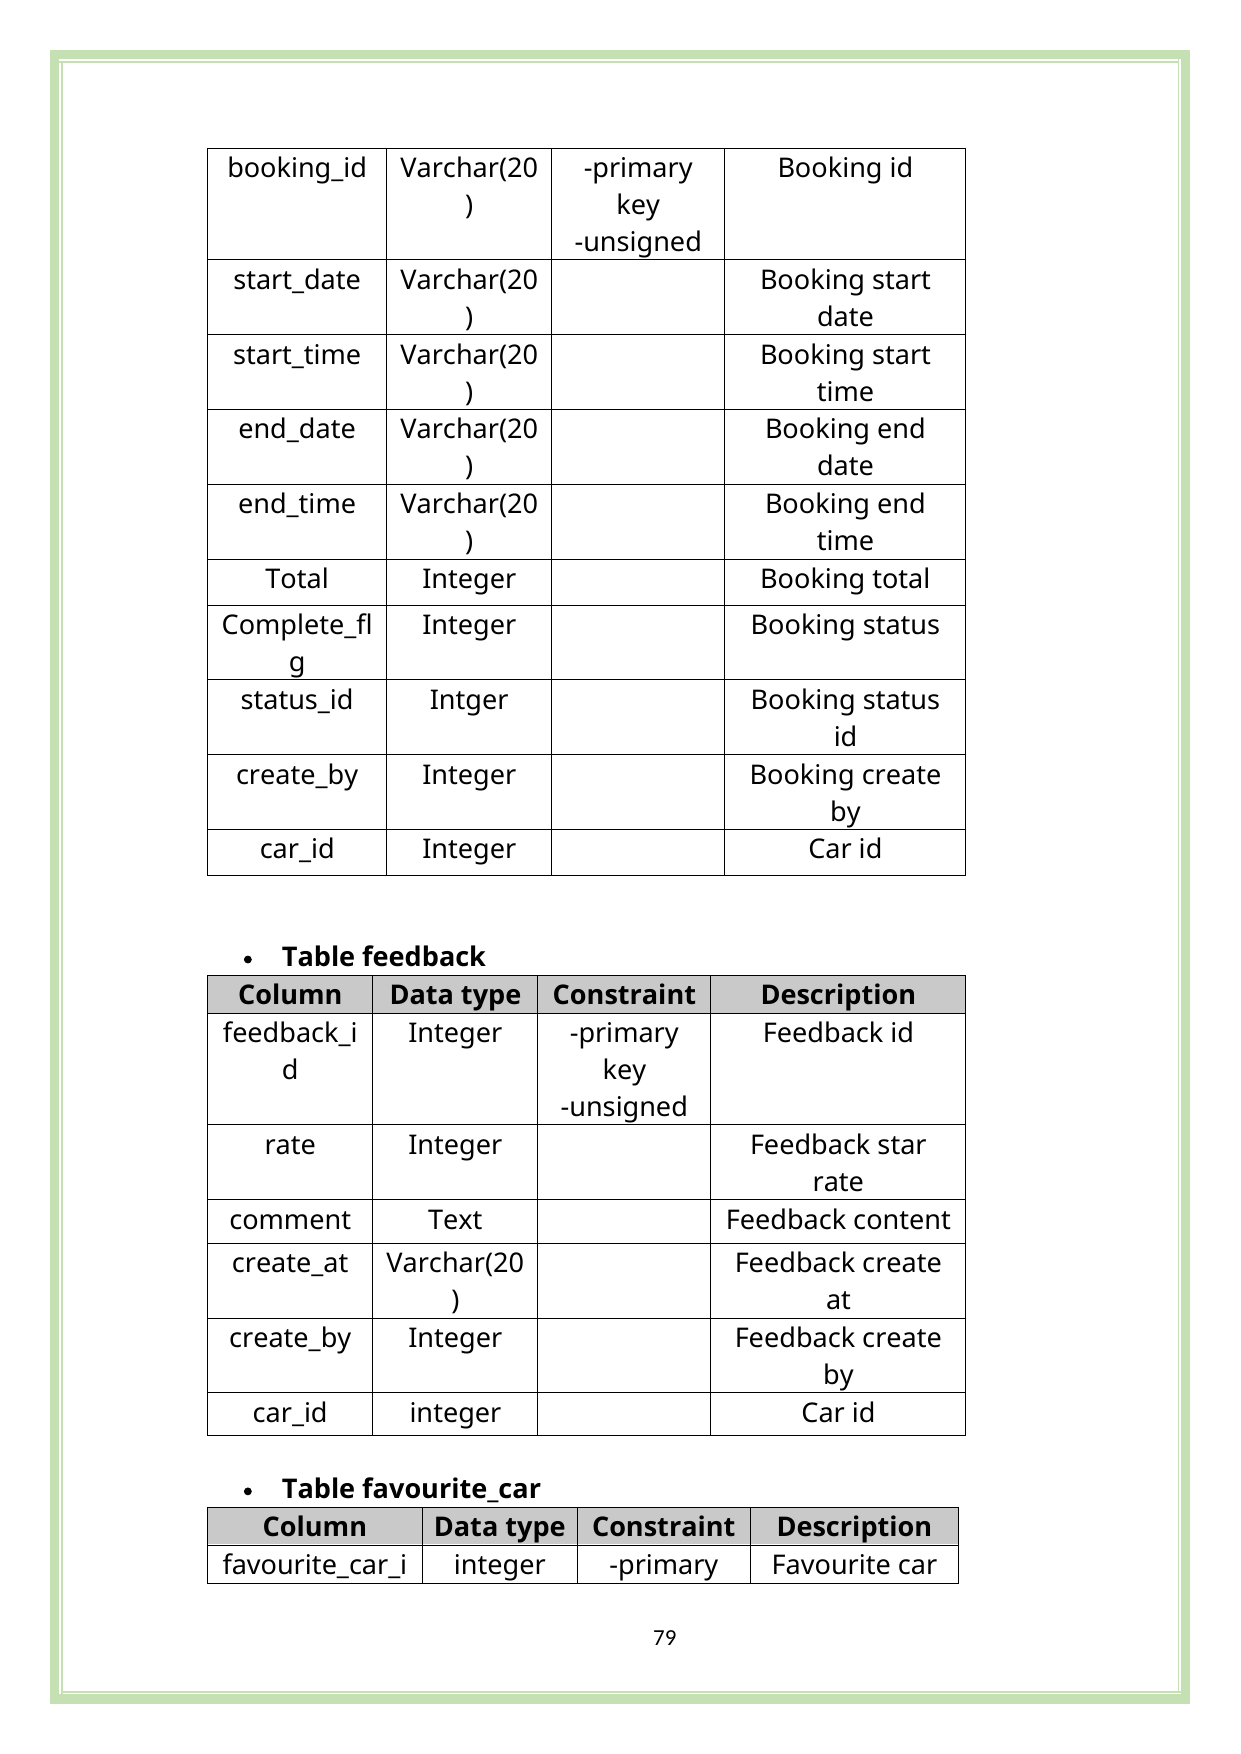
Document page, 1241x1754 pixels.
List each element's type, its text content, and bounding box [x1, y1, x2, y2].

table_cell integer [423, 1546, 577, 1582]
list Table feedback [244, 938, 1122, 975]
table_cell [552, 680, 724, 754]
list Table favourite_car [244, 1470, 1122, 1507]
table_cell [552, 260, 724, 334]
table_cell Booking status id [725, 680, 965, 754]
table_header Column [208, 1508, 422, 1544]
table_cell Integer [387, 560, 551, 604]
table_cell Varchar(20) [387, 335, 551, 409]
table_cell car_id [208, 830, 386, 875]
table_cell Varchar(20) [387, 260, 551, 334]
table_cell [578, 1546, 750, 1582]
table_cell [552, 410, 724, 484]
table_cell create_by [208, 1319, 372, 1392]
table_cell start_date [208, 260, 386, 334]
table_cell Favourite car id [751, 1546, 958, 1582]
table_cell Varchar(20) [373, 1244, 537, 1317]
table_cell create_at [208, 1244, 372, 1317]
table_cell Booking create by [725, 755, 965, 829]
table_cell rate [208, 1125, 372, 1199]
table_cell [552, 485, 724, 558]
table_cell Text [373, 1200, 537, 1243]
table_cell [552, 560, 724, 604]
table_cell [538, 1200, 710, 1243]
table_cell Booking start time [725, 335, 965, 409]
table_cell [538, 1393, 710, 1435]
table_cell Car id [725, 830, 965, 875]
table_cell Feedback content [711, 1200, 965, 1243]
table_cell -primary key -unsigned [538, 1014, 710, 1124]
table_header Data type [423, 1508, 577, 1544]
table_cell booking_id [208, 149, 386, 259]
table_cell start_time [208, 335, 386, 409]
table_cell Integer [373, 1319, 537, 1392]
table_cell Varchar(20) [387, 410, 551, 484]
table_cell Complete_flg [208, 606, 386, 679]
table_cell Feedback star rate [711, 1125, 965, 1199]
table_cell -primary key -unsigned [552, 149, 724, 259]
table_cell [538, 1244, 710, 1317]
table_cell [538, 1125, 710, 1199]
table_cell Intger [387, 680, 551, 754]
table_cell [552, 755, 724, 829]
table_cell [552, 606, 724, 679]
table_cell [552, 335, 724, 409]
table_header Constraint [578, 1508, 750, 1544]
table_cell Integer [387, 606, 551, 679]
table_cell end_date [208, 410, 386, 484]
table_cell Integer [387, 755, 551, 829]
table_header Data type [373, 976, 537, 1013]
table_cell create_by [208, 755, 386, 829]
table_cell Integer [373, 1125, 537, 1199]
table_cell Booking end date [725, 410, 965, 484]
table_cell Car id [711, 1393, 965, 1435]
table_cell status_id [208, 680, 386, 754]
table_cell Varchar(20) [387, 149, 551, 259]
table_header Description [751, 1508, 958, 1544]
table_cell Booking status [725, 606, 965, 679]
table_cell Booking start date [725, 260, 965, 334]
table_cell favourite_car_id [208, 1546, 422, 1582]
table_cell Feedback create by [711, 1319, 965, 1392]
table_cell car_id [208, 1393, 372, 1435]
table_cell Booking id [725, 149, 965, 259]
table_cell [552, 830, 724, 875]
table_cell Total [208, 560, 386, 604]
table_header Description [711, 976, 965, 1013]
table_cell Booking end time [725, 485, 965, 558]
table_header Column [208, 976, 372, 1013]
table_cell Feedback id [711, 1014, 965, 1124]
table_cell Feedback create at [711, 1244, 965, 1317]
table_cell integer [373, 1393, 537, 1435]
table_cell [538, 1319, 710, 1392]
table_cell comment [208, 1200, 372, 1243]
table_cell Booking total [725, 560, 965, 604]
table_cell Varchar(20) [387, 485, 551, 558]
table_cell feedback_id [208, 1014, 372, 1124]
table_cell end_time [208, 485, 386, 558]
table_cell Integer [373, 1014, 537, 1124]
table_cell Integer [387, 830, 551, 875]
table_header Constraint [538, 976, 710, 1013]
